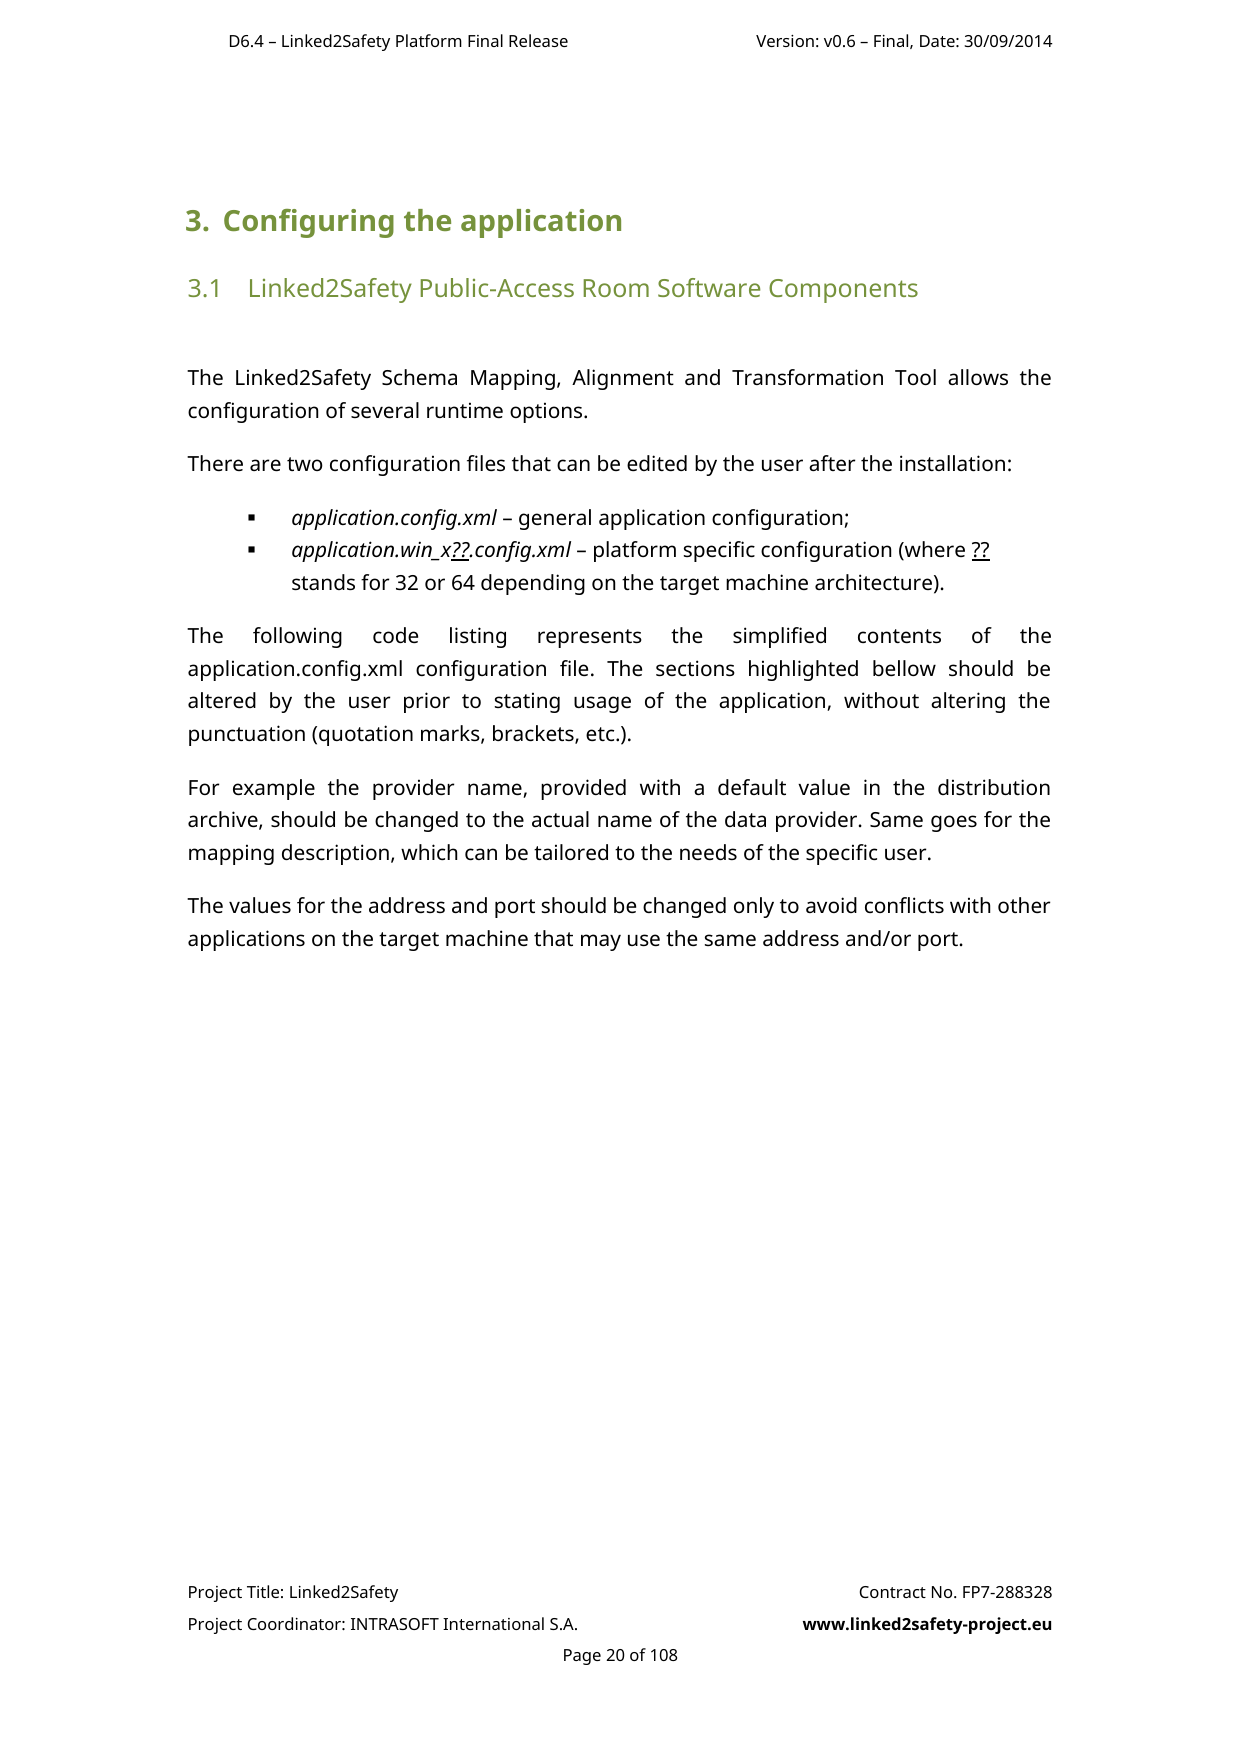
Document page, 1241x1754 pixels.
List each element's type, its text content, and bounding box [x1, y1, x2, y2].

list application.config.xml – general application configuration; [247, 503, 1053, 531]
subtitle Linked2Safety Public-Access Room Software Components [187, 271, 1053, 305]
list application.win_x??.config.xml – platform specific configuration (where ?? stands for 32 or 64 depending on the target machine architecture). [247, 535, 1053, 596]
subtitle Configuring the application [185, 200, 1053, 240]
text The values for the address and port should be changed only to avoid conflicts with other applications on the target machine that may use the same address and/or port. [187, 891, 1053, 952]
text The Linked2Safety Schema Mapping, Alignment and Transformation Tool allows the configuration of several runtime options. [187, 363, 1053, 424]
text The following code listing represents the simplified contents of the application.config.xml configuration file. The sections highlighted bellow should be altered by the user prior to stating usage of the application, without altering the punctuation (quotation marks, brackets, etc.). [187, 621, 1053, 748]
text There are two configuration files that can be edited by the user after the installation: [187, 449, 1053, 478]
text For example the provider name, provided with a default value in the distribution archive, should be changed to the actual name of the data provider. Same goes for the mapping description, which can be tailored to the needs of the specific user. [187, 773, 1053, 866]
